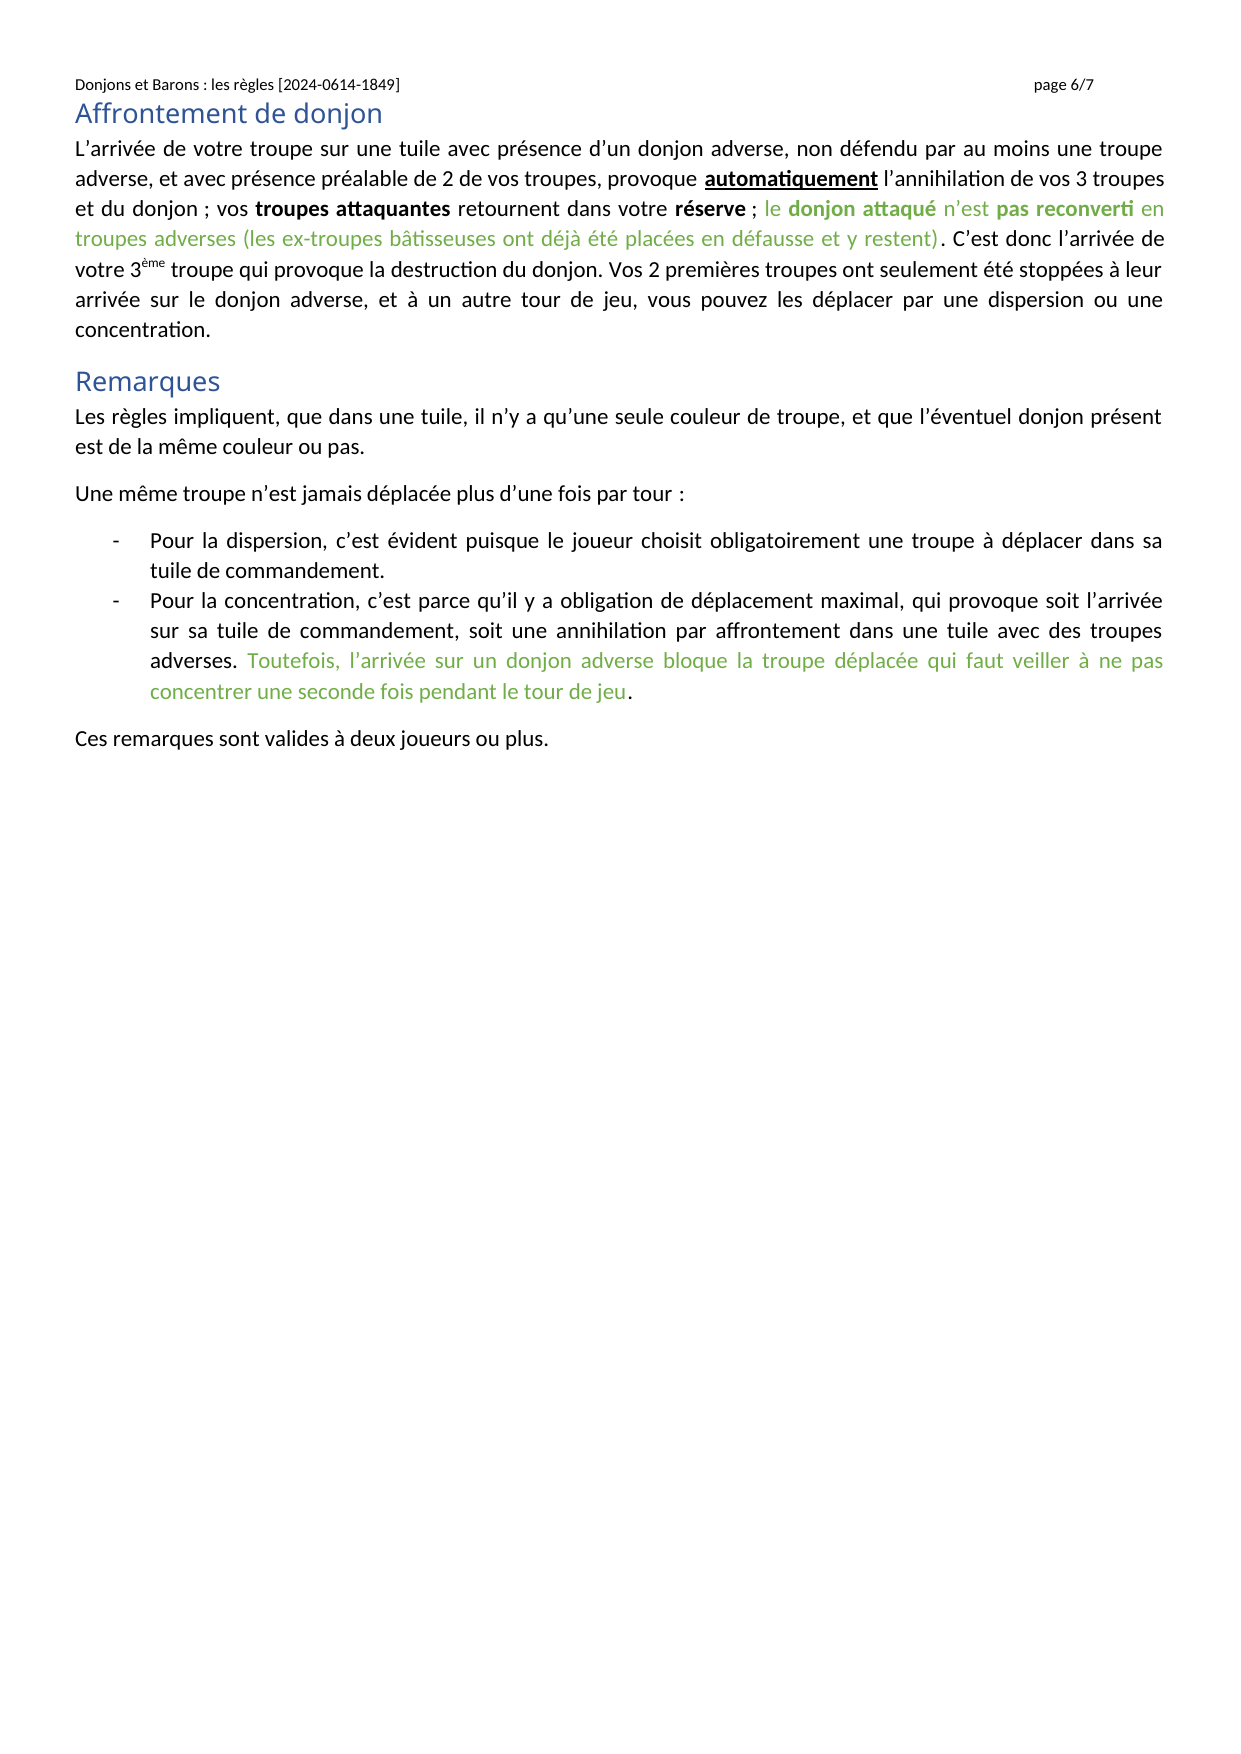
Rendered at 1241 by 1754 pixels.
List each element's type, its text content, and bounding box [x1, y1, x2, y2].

text Ces remarques sont valides à deux joueurs ou plus. [75, 724, 1165, 752]
list Pour la concentration, c’est parce qu’il y a obligation de déplacement maximal, qui provoque soit l’arrivée sur sa tuile de commandement, soit une annihilation par affrontement dans une tuile avec des troupes adverses. Toutefois, l’arrivée sur un donjon adverse bloque la troupe déplacée qui faut veiller à ne pas concentrer une seconde fois pendant le tour de jeu. [112, 586, 1165, 705]
list Pour la dispersion, c’est évident puisque le joueur choisit obligatoirement une troupe à déplacer dans sa tuile de commandement. [112, 526, 1165, 584]
subtitle Affrontement de donjon [75, 94, 1165, 131]
text Une même troupe n’est jamais déplacée plus d’une fois par tour : [75, 479, 1165, 507]
text L’arrivée de votre troupe sur une tuile avec présence d’un donjon adverse, non défendu par au moins une troupe adverse, et avec présence préalable de 2 de vos troupes, provoque automatiquement l’annihilation de vos 3 troupes et du donjon ; vos troupes attaquantes retournent dans votre réserve ; le donjon attaqué n’est pas reconverti en troupes adverses (les ex-troupes bâtisseuses ont déjà été placées en défausse et y restent). C’est donc l’arrivée de votre 3ème troupe qui provoque la destruction du donjon. Vos 2 premières troupes ont seulement été stoppées à leur arrivée sur le donjon adverse, et à un autre tour de jeu, vous pouvez les déplacer par une dispersion ou une concentration. [75, 134, 1165, 343]
text Les règles impliquent, que dans une tuile, il n’y a qu’une seule couleur de troupe, et que l’éventuel donjon présent est de la même couleur ou pas. [75, 402, 1165, 460]
subtitle Remarques [75, 362, 1165, 399]
